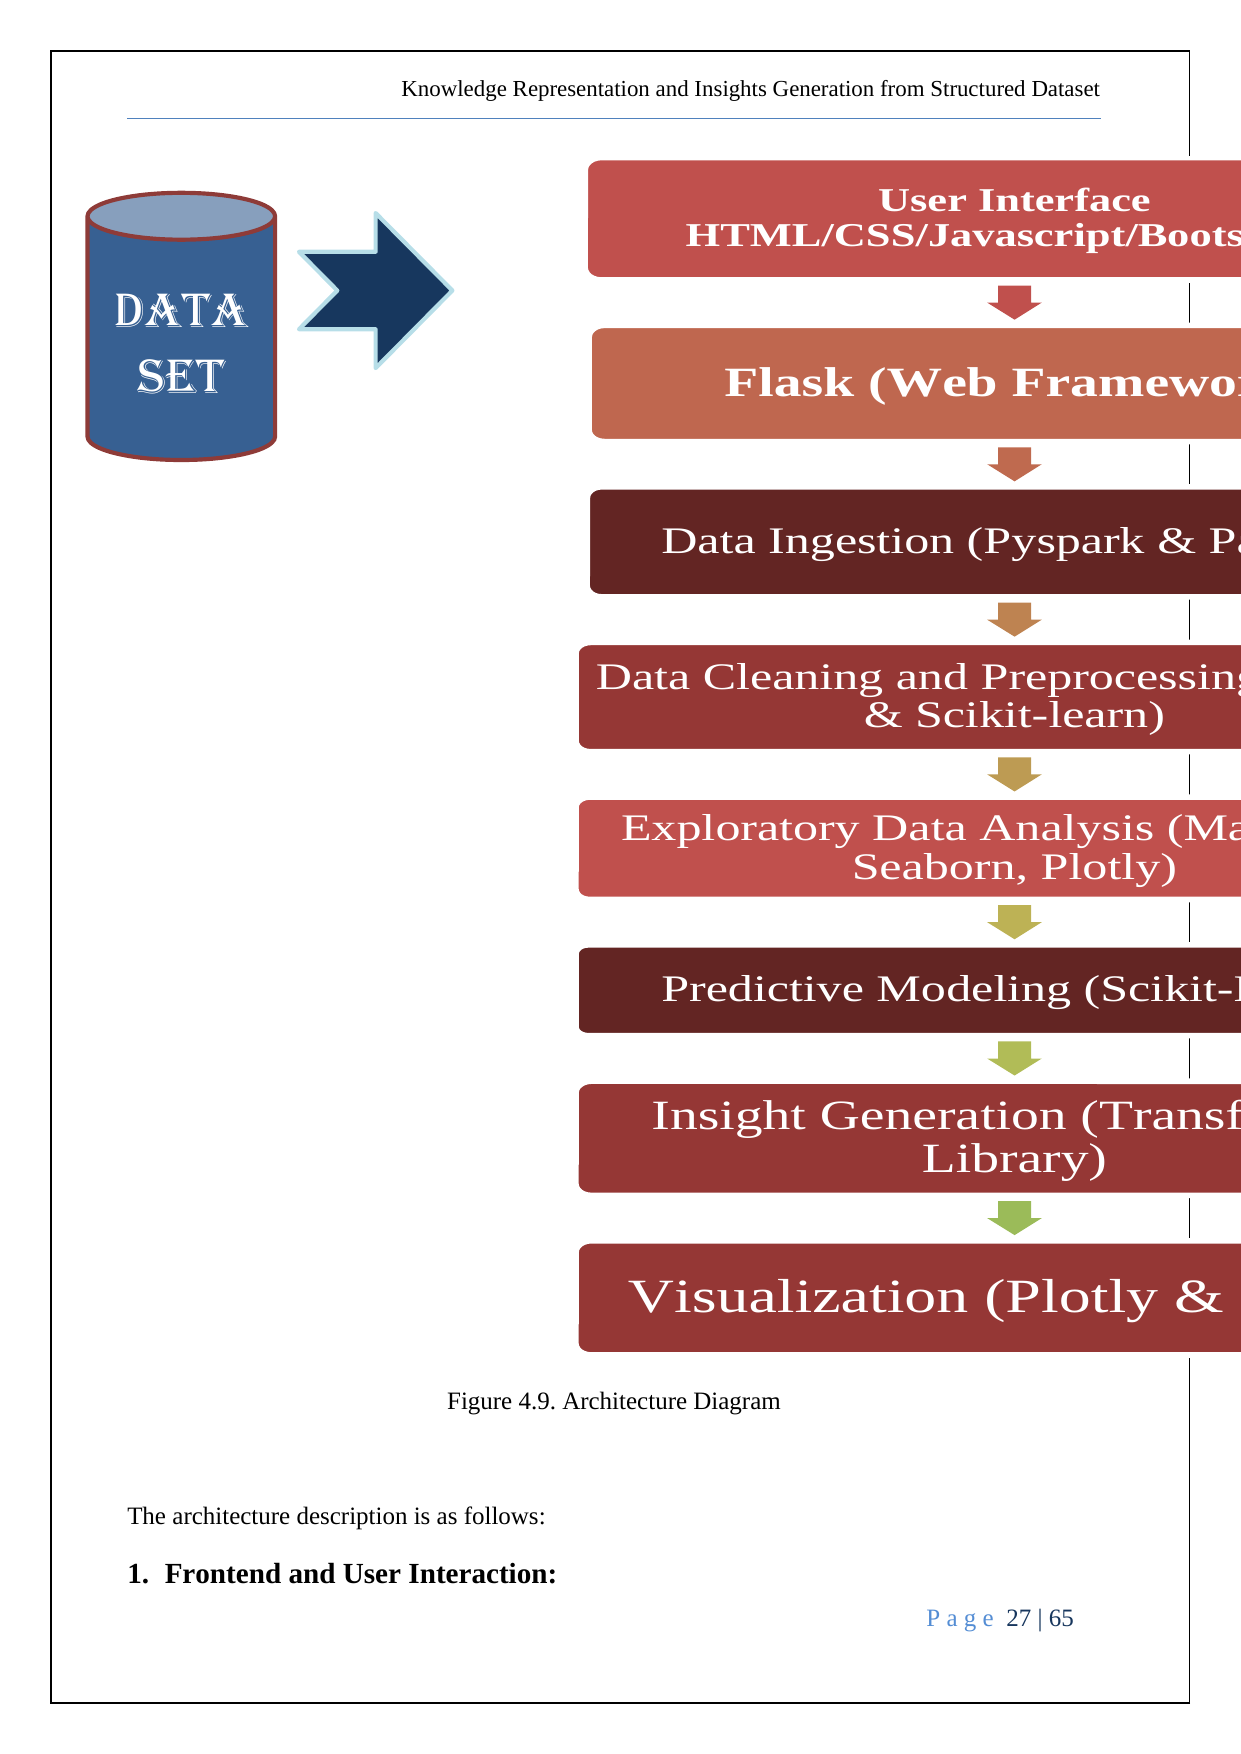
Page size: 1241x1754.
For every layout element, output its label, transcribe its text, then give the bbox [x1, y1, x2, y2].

list Frontend and User Interaction: [127, 1556, 1101, 1589]
text Figure 4.9. Architecture Diagram [127, 1386, 1101, 1415]
text The architecture description is as follows: [127, 1501, 1101, 1530]
